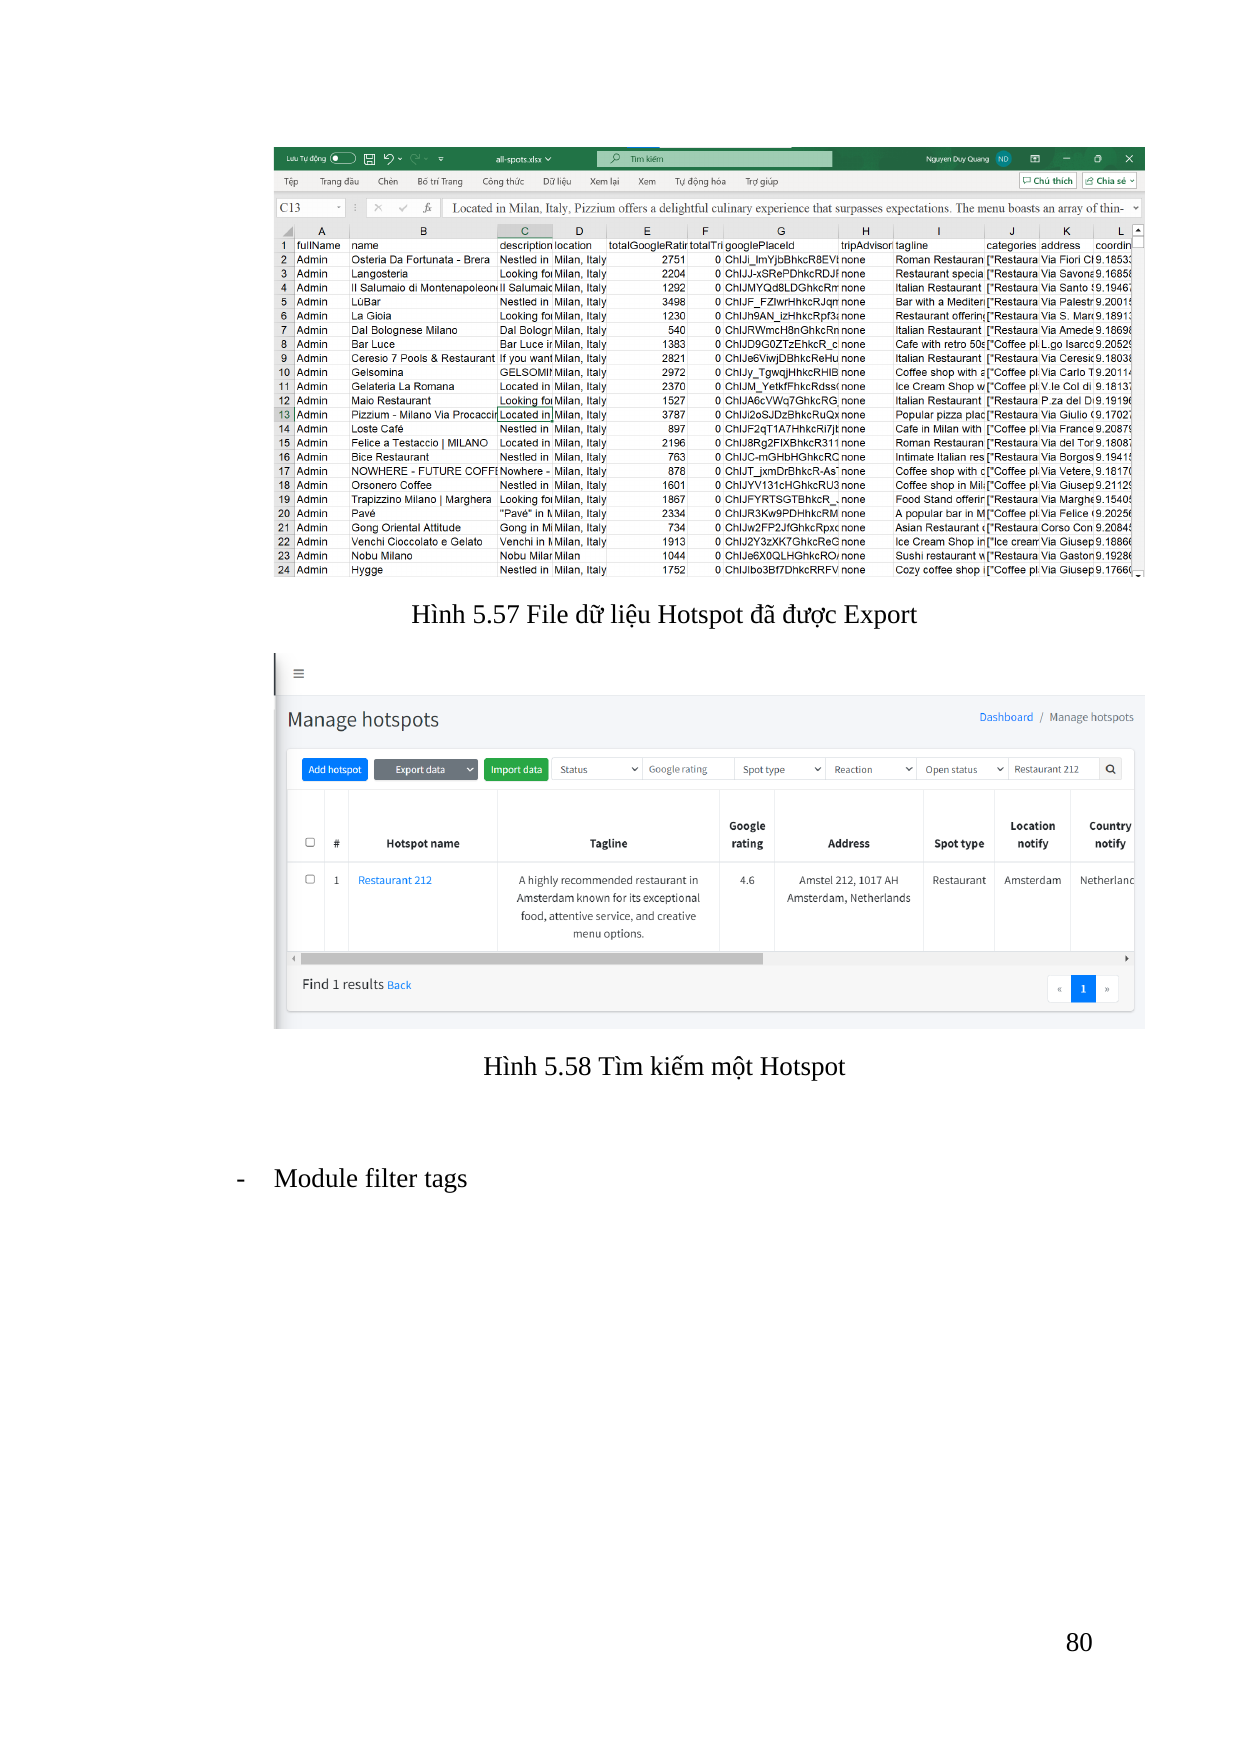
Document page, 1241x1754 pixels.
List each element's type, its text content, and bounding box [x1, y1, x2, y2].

picture [273, 653, 1145, 1029]
picture [273, 147, 1145, 577]
list Module filter tags [236, 1163, 1092, 1194]
